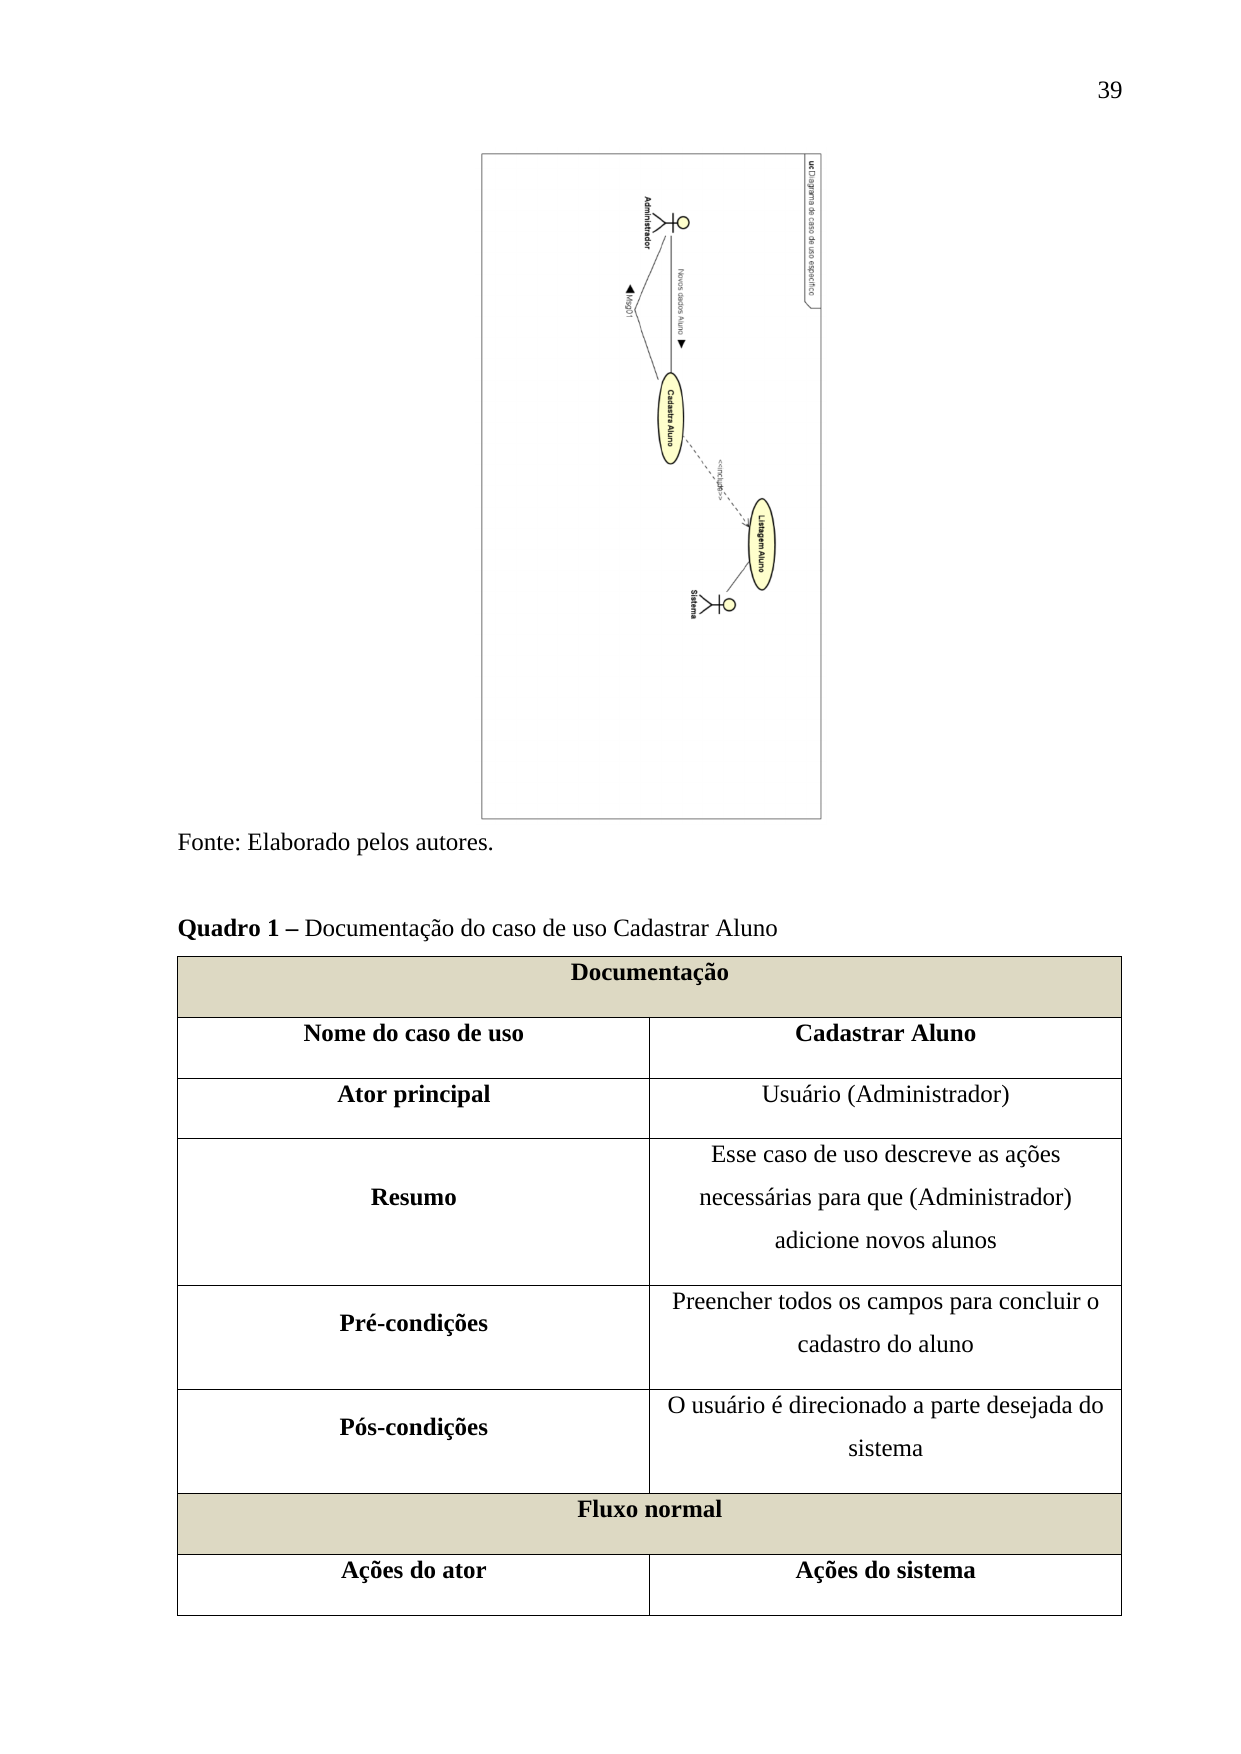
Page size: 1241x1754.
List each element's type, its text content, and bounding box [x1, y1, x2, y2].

table_cell Pós-condições [178, 1390, 649, 1493]
text Fonte: Elaborado pelos autores. [177, 827, 1122, 856]
table_cell Ator principal [178, 1079, 649, 1138]
table_cell Usuário (Administrador) [650, 1079, 1121, 1138]
table_header Documentação [178, 957, 1121, 1017]
table_cell Cadastrar Aluno [650, 1018, 1121, 1078]
table_cell O usuário é direcionado a parte desejada do sistema [650, 1390, 1121, 1493]
table_cell Ações do sistema [650, 1555, 1121, 1614]
table_cell Ações do ator [178, 1555, 649, 1614]
table_cell Resumo [178, 1139, 649, 1285]
picture [476, 148, 827, 824]
text Quadro 1 – Documentação do caso de uso Cadastrar Aluno [177, 913, 1122, 942]
table_cell Fluxo normal [178, 1494, 1121, 1554]
table_cell Pré-condições [178, 1286, 649, 1389]
table_cell Nome do caso de uso [178, 1018, 649, 1078]
table_cell Esse caso de uso descreve as ações necessárias para que (Administrador) adicione novos alunos [650, 1139, 1121, 1285]
table_cell Preencher todos os campos para concluir o cadastro do aluno [650, 1286, 1121, 1389]
